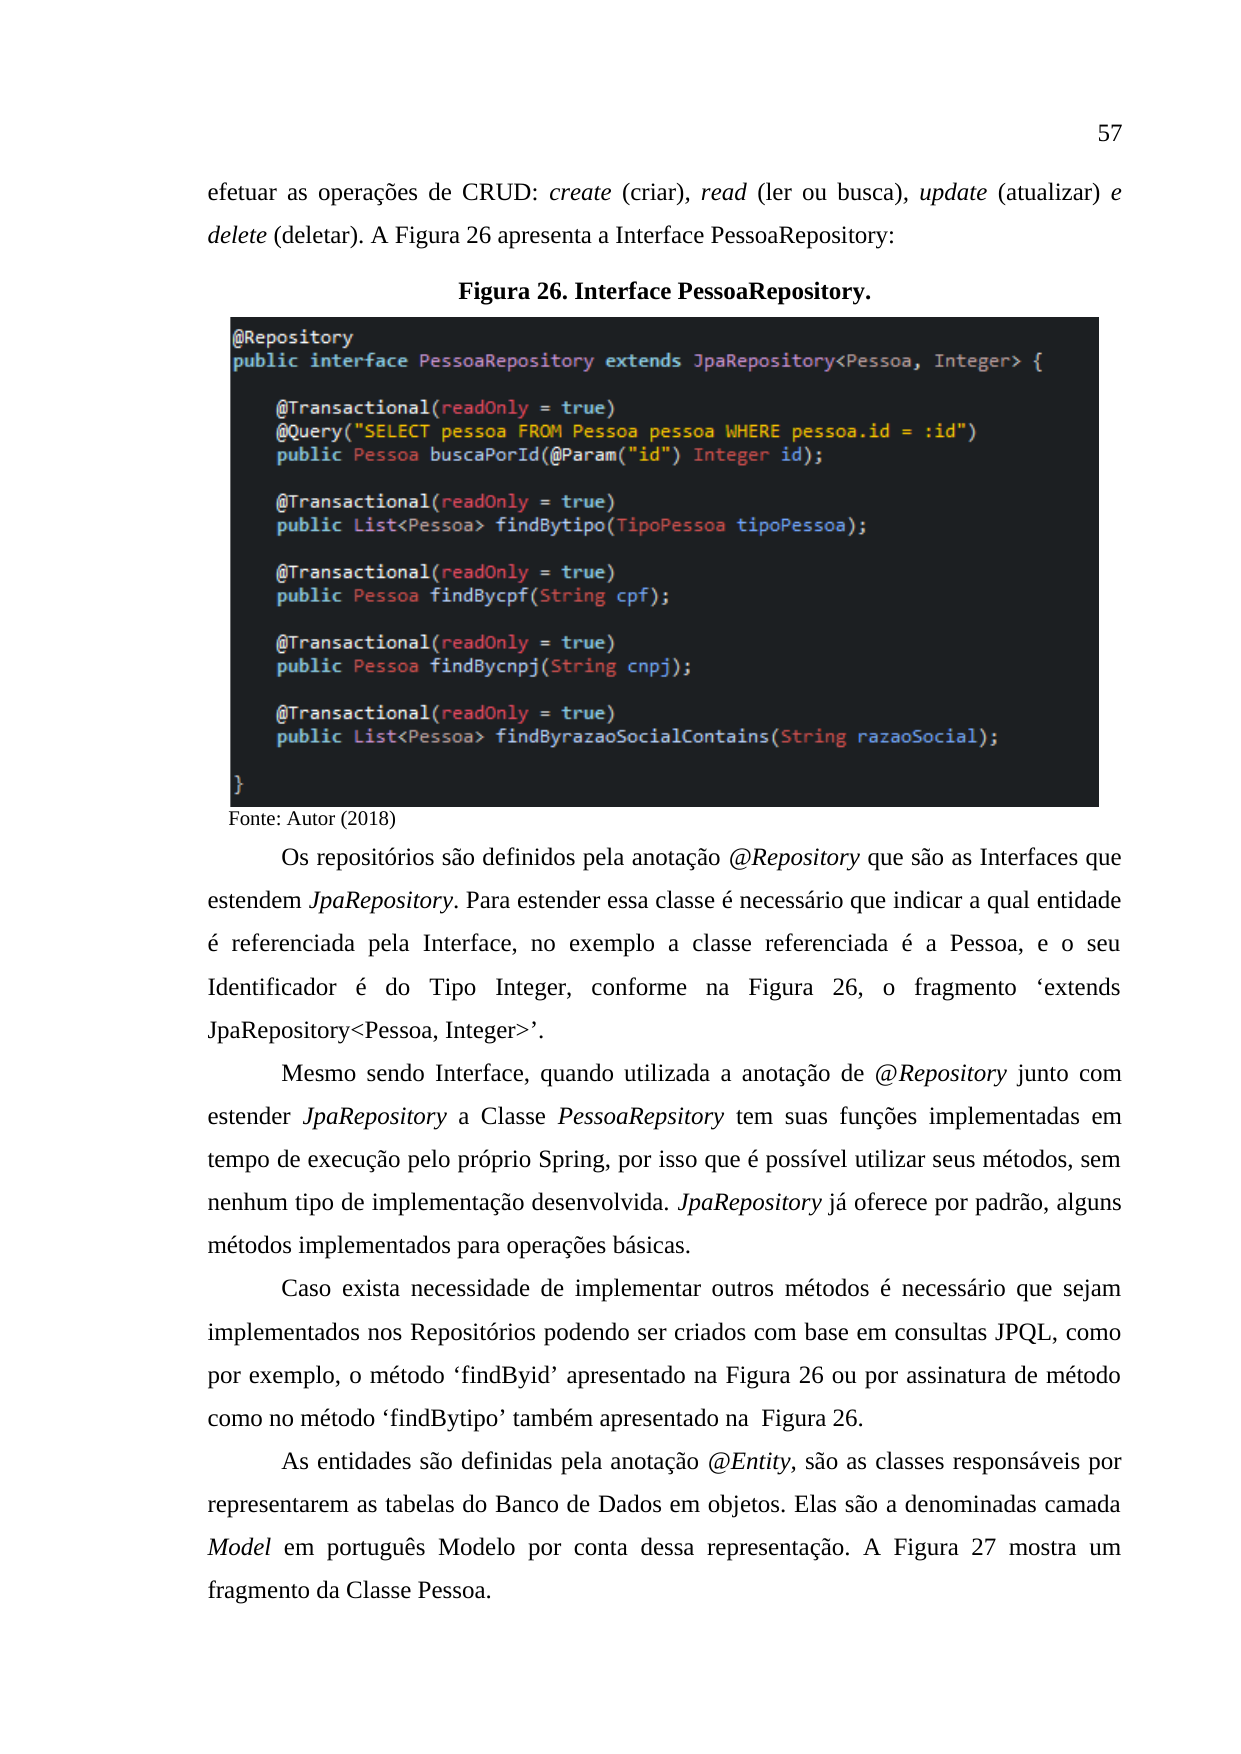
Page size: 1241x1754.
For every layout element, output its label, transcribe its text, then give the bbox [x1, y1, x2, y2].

text Mesmo sendo Interface, quando utilizada a anotação de @Repository junto com estender JpaRepository a Classe PessoaRepsitory tem suas funções implementadas em tempo de execução pelo próprio Spring, por isso que é possível utilizar seus métodos, sem nenhum tipo de implementação desenvolvida. JpaRepository já oferece por padrão, alguns métodos implementados para operações básicas. [207, 1058, 1122, 1259]
text Caso exista necessidade de implementar outros métodos é necessário que sejam implementados nos Repositórios podendo ser criados com base em consultas JPQL, como por exemplo, o método ‘findByid’ apresentado na Figura 26 ou por assinatura de método como no método ‘findBytipo’ também apresentado na Figura 26. [207, 1273, 1122, 1432]
picture [230, 317, 1099, 807]
text Fonte: Autor (2018) [207, 806, 1122, 830]
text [207, 177, 1122, 249]
text As entidades são definidas pela anotação @Entity, são as classes responsáveis por representarem as tabelas do Banco de Dados em objetos. Elas são a denominadas camada Model em português Modelo por conta dessa representação. A Figura 27 mostra um fragmento da Classe Pessoa. [207, 1446, 1122, 1604]
text Figura 26. Interface PessoaRepository. [207, 276, 1122, 305]
text Os repositórios são definidos pela anotação @Repository que são as Interfaces que estendem JpaRepository. Para estender essa classe é necessário que indicar a qual entidade é referenciada pela Interface, no exemplo a classe referenciada é a Pessoa, e o seu Identificador é do Tipo Integer, conforme na Figura 26, o fragmento ‘extends JpaRepository<Pessoa, Integer>’. [207, 842, 1122, 1043]
